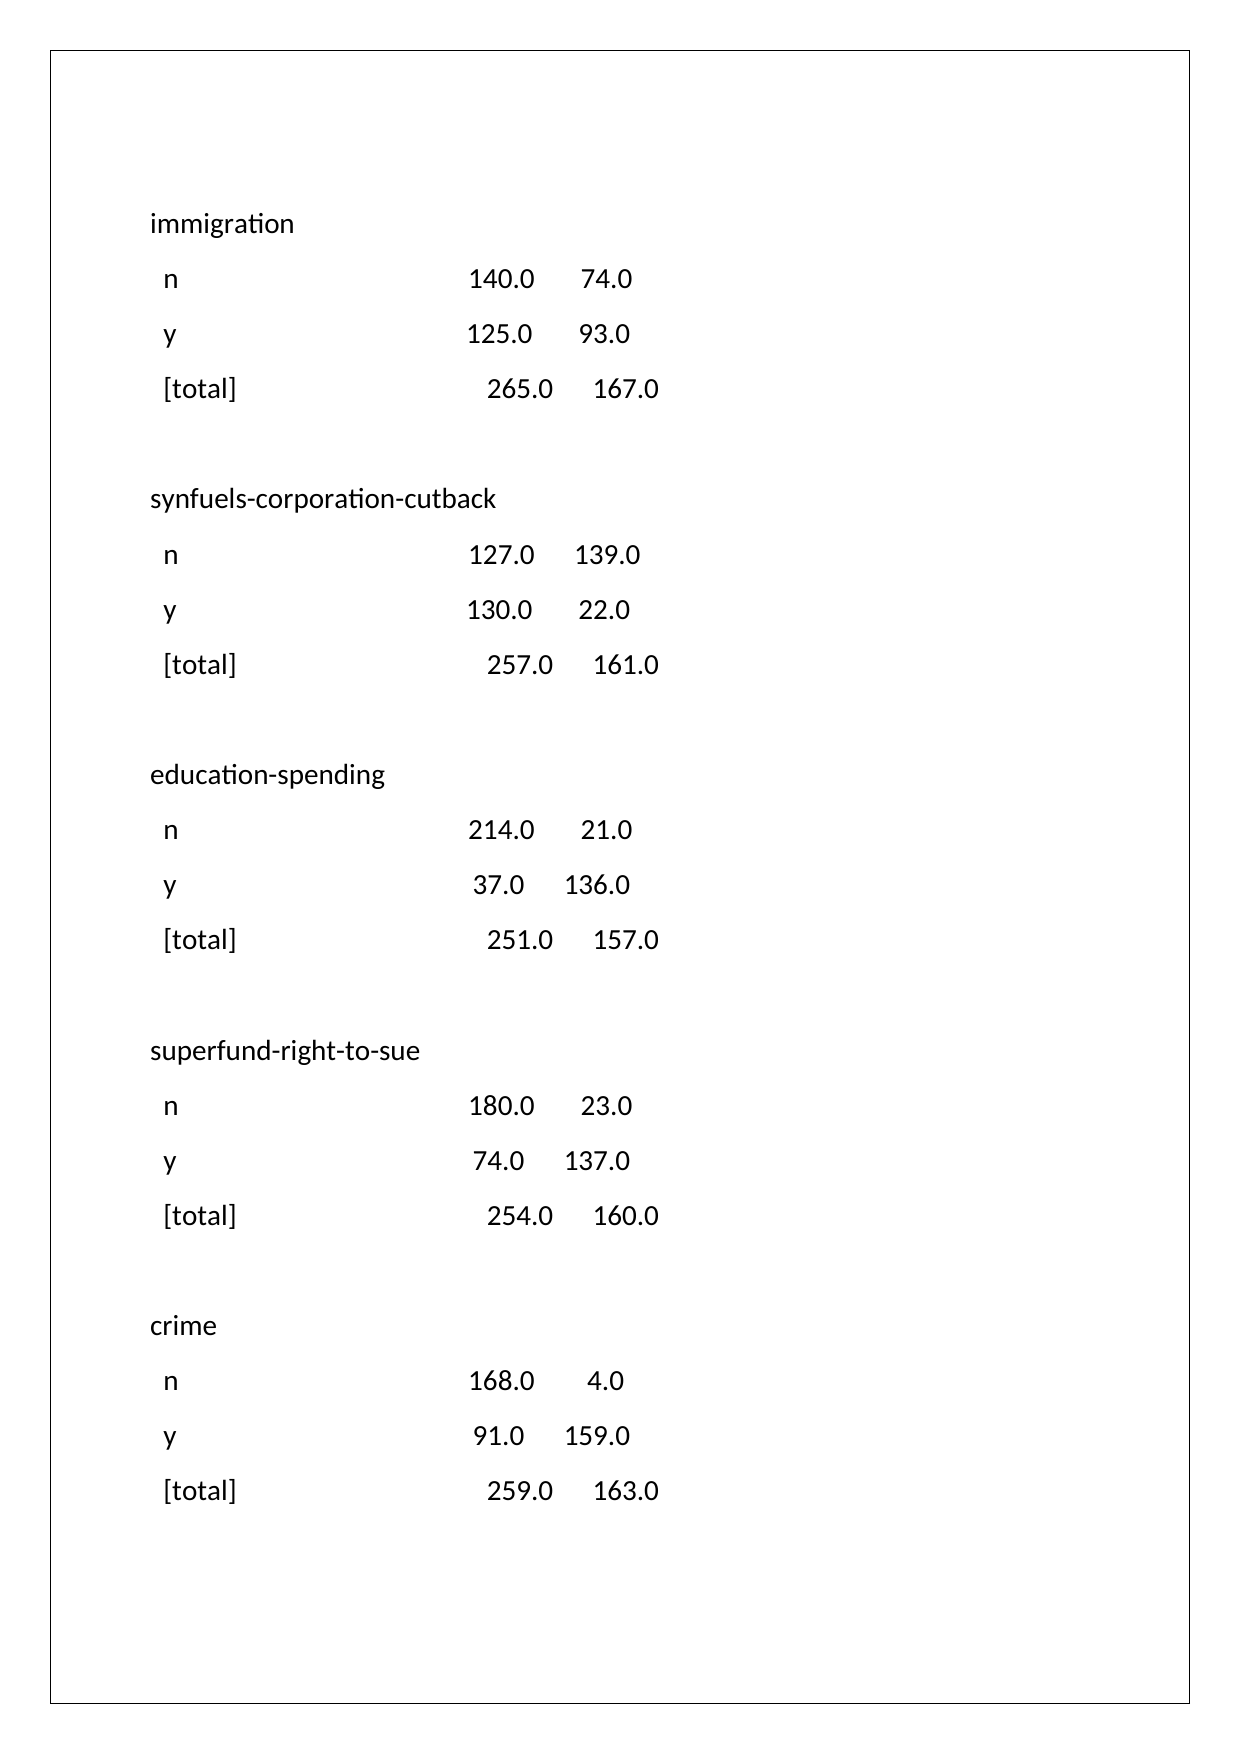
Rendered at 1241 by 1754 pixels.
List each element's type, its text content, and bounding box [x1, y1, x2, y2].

text [total] 257.0 161.0 [150, 646, 1090, 682]
text superfund-right-to-sue [150, 1032, 1090, 1067]
text [total] 251.0 157.0 [150, 921, 1090, 957]
text n 127.0 139.0 [150, 536, 1090, 571]
text crime [150, 1307, 1090, 1343]
text y 37.0 136.0 [150, 866, 1090, 902]
text n 214.0 21.0 [150, 811, 1090, 847]
text synfuels-corporation-cutback [150, 481, 1090, 516]
text immigration [150, 205, 1090, 241]
text n 140.0 74.0 [150, 260, 1090, 296]
text [total] 259.0 163.0 [150, 1472, 1090, 1508]
text y 74.0 137.0 [150, 1142, 1090, 1177]
text [total] 265.0 167.0 [150, 370, 1090, 406]
text n 168.0 4.0 [150, 1362, 1090, 1398]
text [total] 254.0 160.0 [150, 1197, 1090, 1233]
text y 125.0 93.0 [150, 315, 1090, 351]
text n 180.0 23.0 [150, 1087, 1090, 1122]
text y 91.0 159.0 [150, 1417, 1090, 1453]
text education-spending [150, 756, 1090, 792]
text y 130.0 22.0 [150, 591, 1090, 626]
